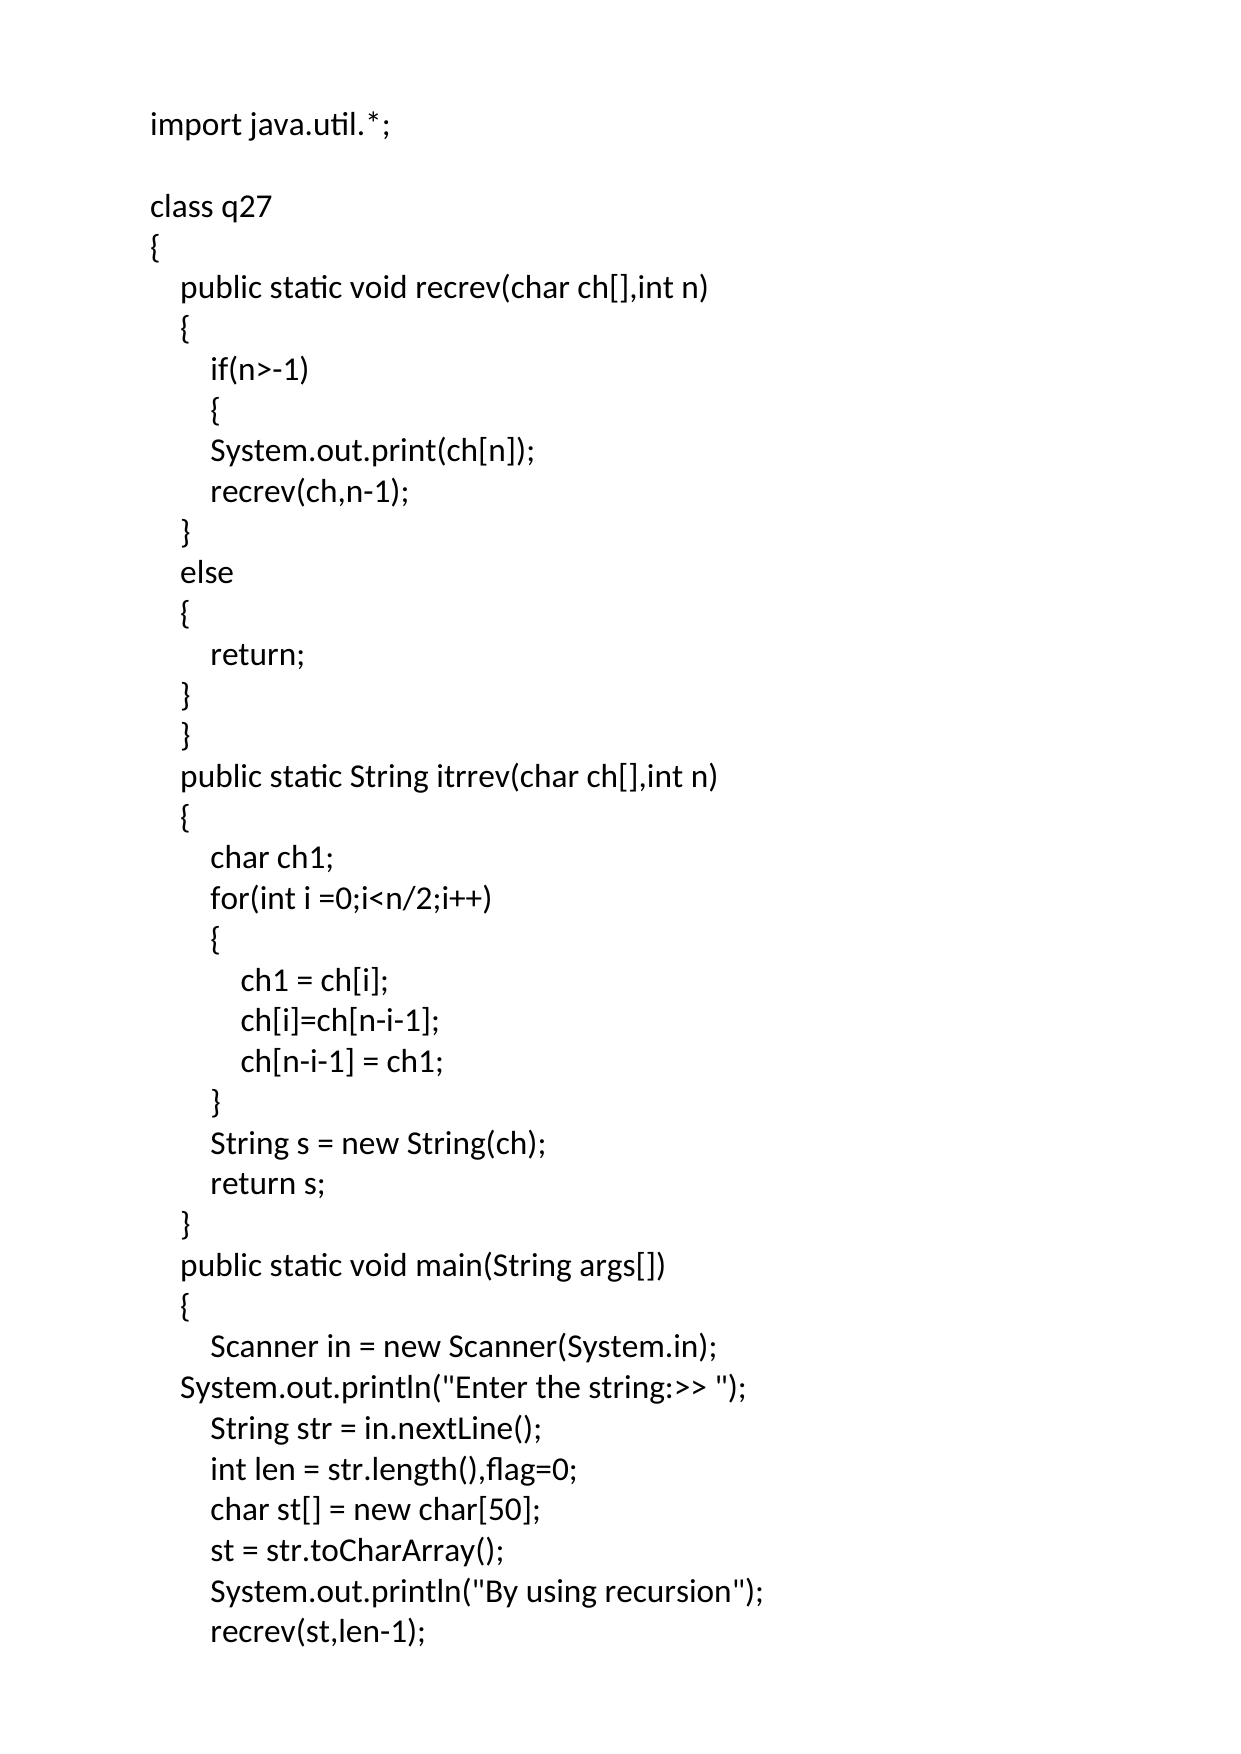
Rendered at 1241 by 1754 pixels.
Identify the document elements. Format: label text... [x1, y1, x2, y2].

text String str = in.nextLine(); [150, 1407, 1090, 1447]
text } [150, 714, 1090, 755]
text ch[i]=ch[n-i-1]; [150, 999, 1090, 1040]
text { [150, 592, 1090, 633]
text for(int i =0;i<n/2;i++) [150, 877, 1090, 918]
text } [150, 1081, 1090, 1122]
text import java.util.*; [150, 103, 1090, 144]
text System.out.println("Enter the string:>> "); [150, 1366, 1090, 1407]
text recrev(st,len-1); [150, 1610, 1090, 1651]
text class q27 [150, 185, 1090, 226]
text if(n>-1) [150, 348, 1090, 388]
text public static void recrev(char ch[],int n) [150, 266, 1090, 307]
text System.out.println("By using recursion"); [150, 1570, 1090, 1610]
text char st[] = new char[50]; [150, 1488, 1090, 1529]
text return; [150, 633, 1090, 674]
text } [150, 1203, 1090, 1244]
text public static String itrrev(char ch[],int n) [150, 755, 1090, 796]
text public static void main(String args[]) [150, 1244, 1090, 1284]
text { [150, 307, 1090, 348]
text { [150, 1284, 1090, 1325]
text { [150, 226, 1090, 266]
text } [150, 511, 1090, 551]
text recrev(ch,n-1); [150, 470, 1090, 511]
text System.out.print(ch[n]); [150, 429, 1090, 470]
text { [150, 796, 1090, 837]
text { [150, 918, 1090, 959]
text st = str.toCharArray(); [150, 1529, 1090, 1570]
text { [150, 388, 1090, 429]
text return s; [150, 1162, 1090, 1203]
text String s = new String(ch); [150, 1122, 1090, 1162]
text ch1 = ch[i]; [150, 959, 1090, 999]
text } [150, 674, 1090, 714]
text Scanner in = new Scanner(System.in); [150, 1325, 1090, 1366]
text ch[n-i-1] = ch1; [150, 1040, 1090, 1081]
text int len = str.length(),flag=0; [150, 1447, 1090, 1488]
text char ch1; [150, 837, 1090, 877]
text else [150, 551, 1090, 592]
